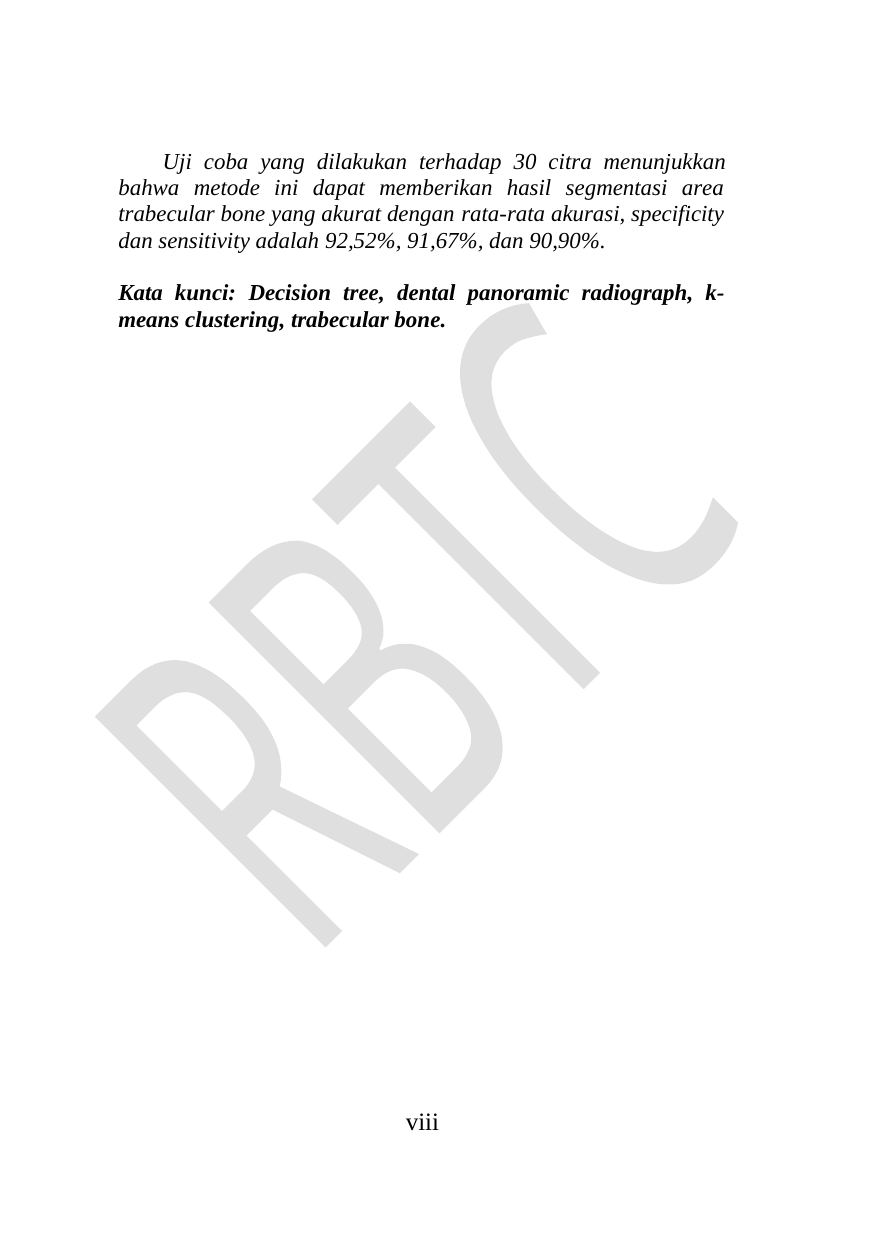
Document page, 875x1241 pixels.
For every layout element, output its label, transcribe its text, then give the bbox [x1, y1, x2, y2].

text Uji coba yang dilakukan terhadap 30 citra menunjukkan bahwa metode ini dapat memberikan hasil segmentasi area trabecular bone yang akurat dengan rata-rata akurasi, specificity dan sensitivity adalah 92,52%, 91,67%, dan 90,90%. [118, 148, 726, 253]
text Kata kunci: Decision tree, dental panoramic radiograph, k-means clustering, trabecular bone. [118, 279, 726, 332]
